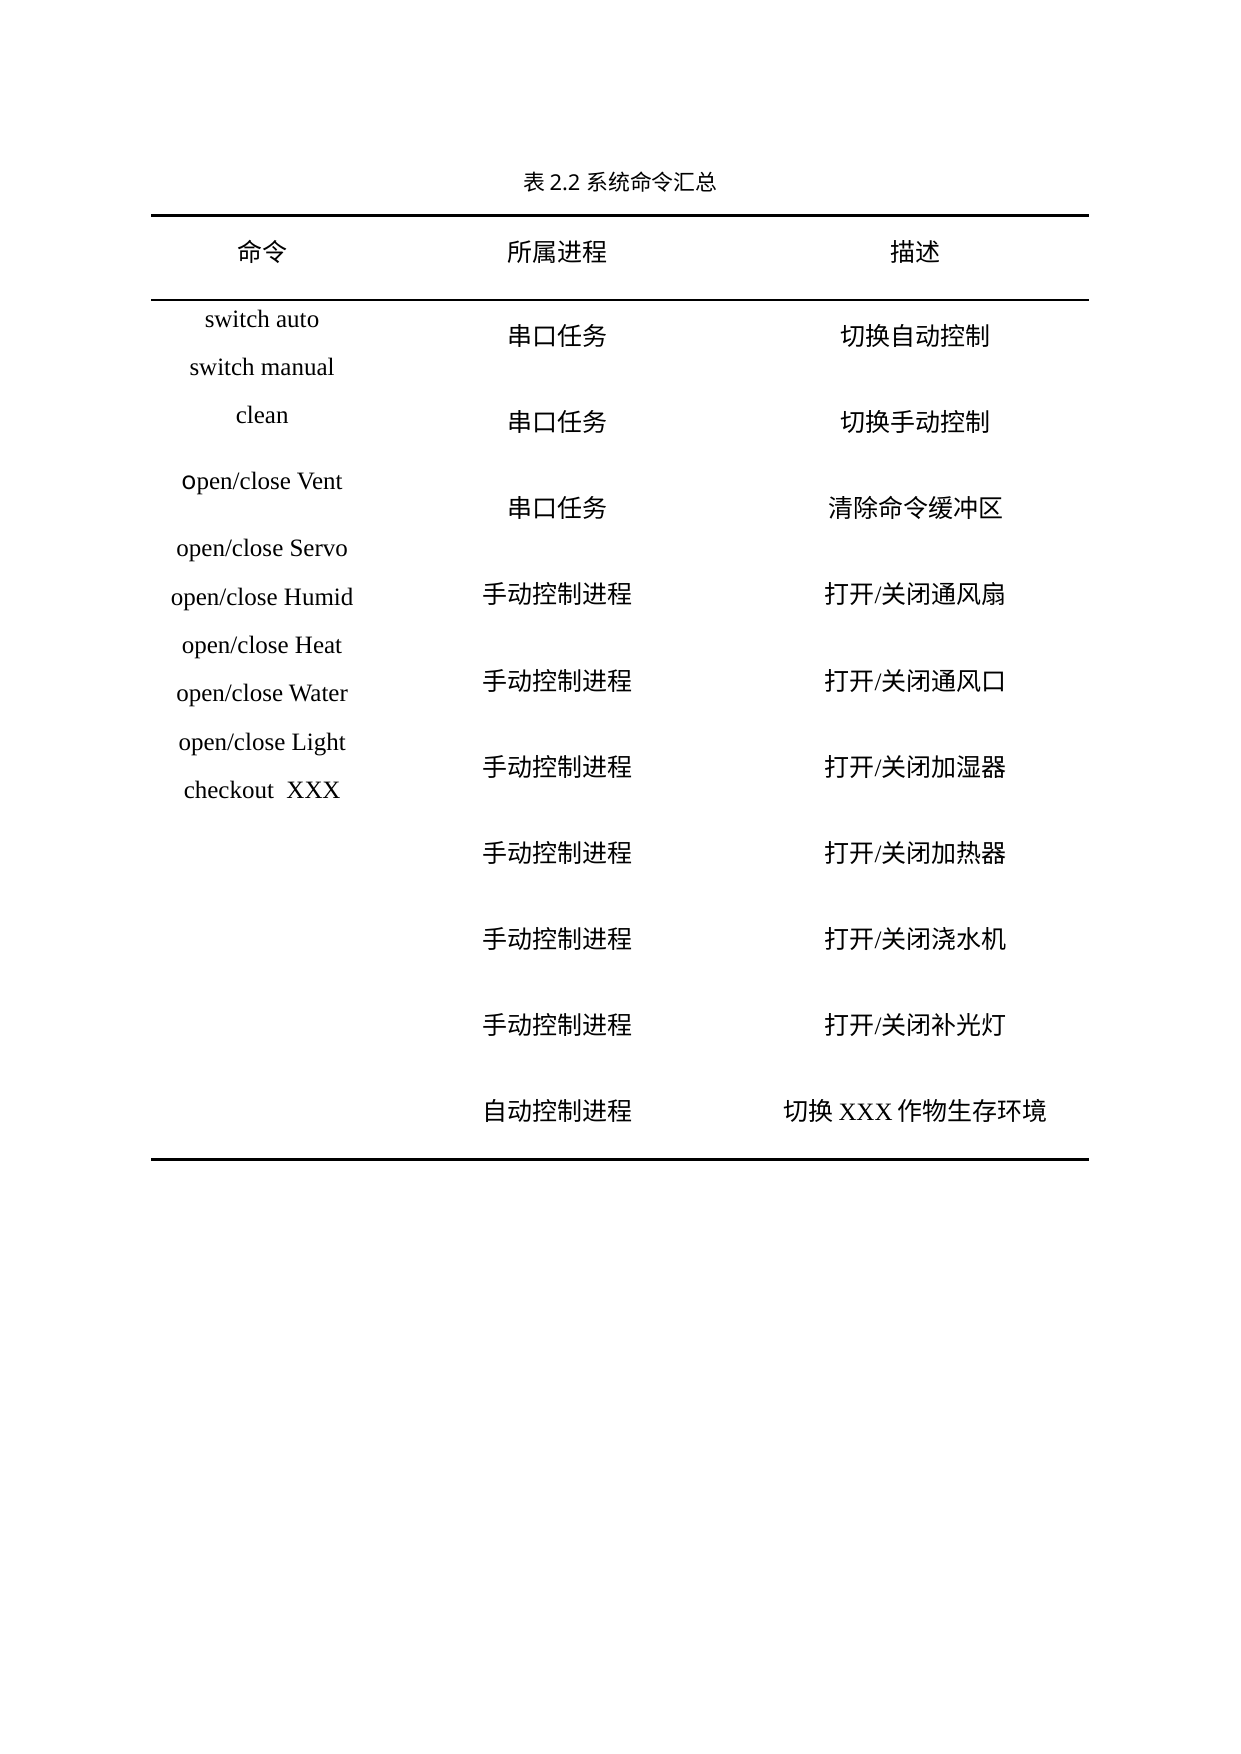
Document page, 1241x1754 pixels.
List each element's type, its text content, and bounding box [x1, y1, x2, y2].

table_cell 切换自动控制 切换手动控制 清除命令缓冲区 打开/关闭通风扇 打开/关闭通风口 打开/关闭加湿器 打开/关闭加热器 打开/关闭浇水机 打开/关闭补光灯 切换XXX作物生存环境 [742, 301, 1089, 1158]
table_cell switch auto switch manual clean open/close Vent open/close Servo open/close Humid open/close Heat open/close Water open/close Light checkout XXX [151, 301, 372, 1158]
table_header 所属进程 [373, 217, 742, 299]
table_header 描述 [742, 217, 1089, 299]
table_cell 串口任务 串口任务 串口任务 手动控制进程 手动控制进程 手动控制进程 手动控制进程 手动控制进程 手动控制进程 自动控制进程 [373, 301, 742, 1158]
table_header 命令 [151, 217, 372, 299]
text 表2.2 系统命令汇总 [187, 164, 1053, 198]
